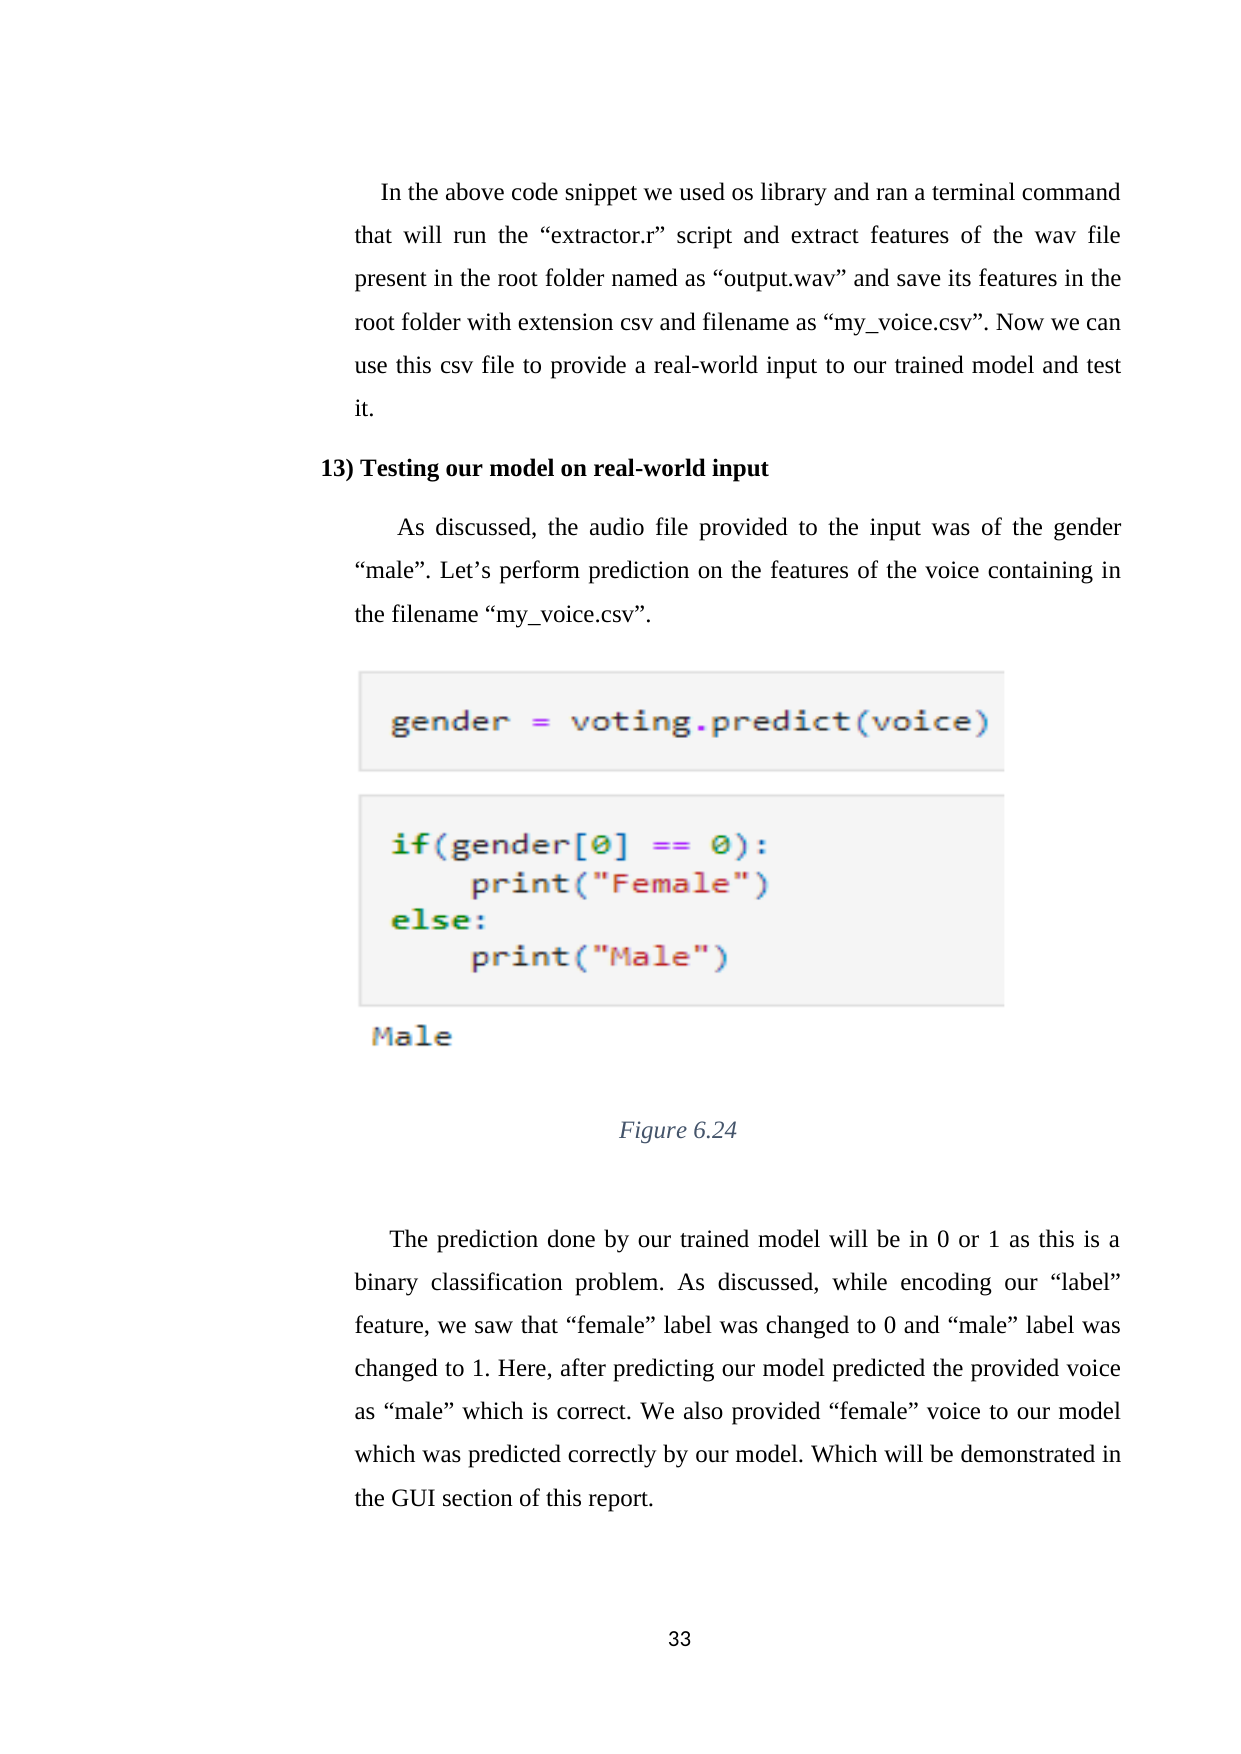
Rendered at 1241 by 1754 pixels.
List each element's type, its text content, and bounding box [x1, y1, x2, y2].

picture [354, 658, 1005, 1085]
text The prediction done by our trained model will be in 0 or 1 as this is a binary classification problem. As discussed, while encoding our “label” feature, we saw that “female” label was changed to 0 and “male” label was changed to 1. Here, after predicting our model predicted the provided voice as “male” which is correct. We also provided “female” voice to our model which was predicted correctly by our model. Which will be demonstrated in the GUI section of this report. [354, 1224, 1122, 1511]
text As discussed, the audio file provided to the input was of the gender “male”. Let’s perform prediction on the features of the voice containing in the filename “my_voice.csv”. [354, 512, 1122, 627]
text In the above code snippet we used os library and ran a terminal command that will run the “extractor.r” script and extract features of the wav file present in the root folder named as “output.wav” and save its features in the root folder with extension csv and filename as “my_voice.csv”. Now we can use this csv file to provide a real-world input to our trained model and test it. [354, 177, 1122, 422]
text 13) Testing our model on real-world input [295, 453, 1122, 481]
text Figure 6.24 [236, 1116, 1122, 1144]
